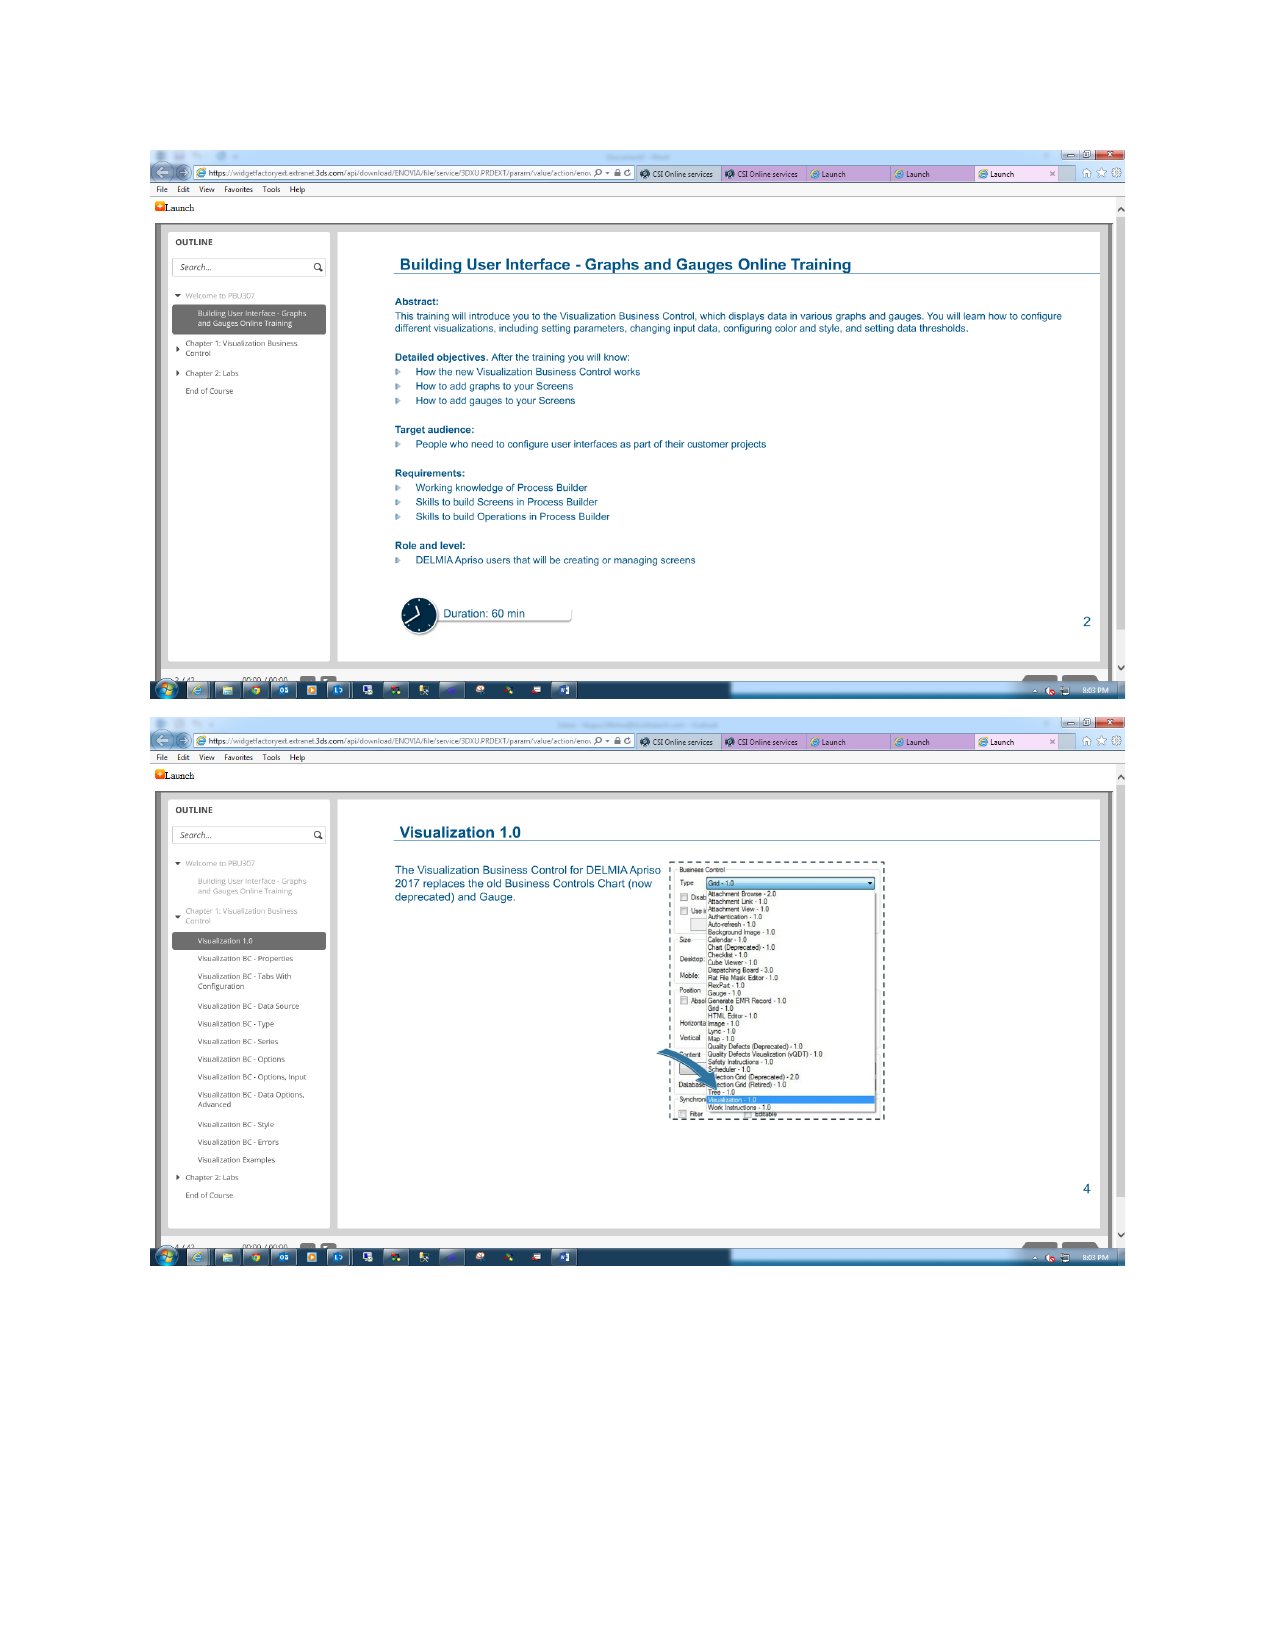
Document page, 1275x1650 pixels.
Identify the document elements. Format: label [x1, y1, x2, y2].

picture [150, 150, 1125, 699]
picture [150, 717, 1125, 1266]
